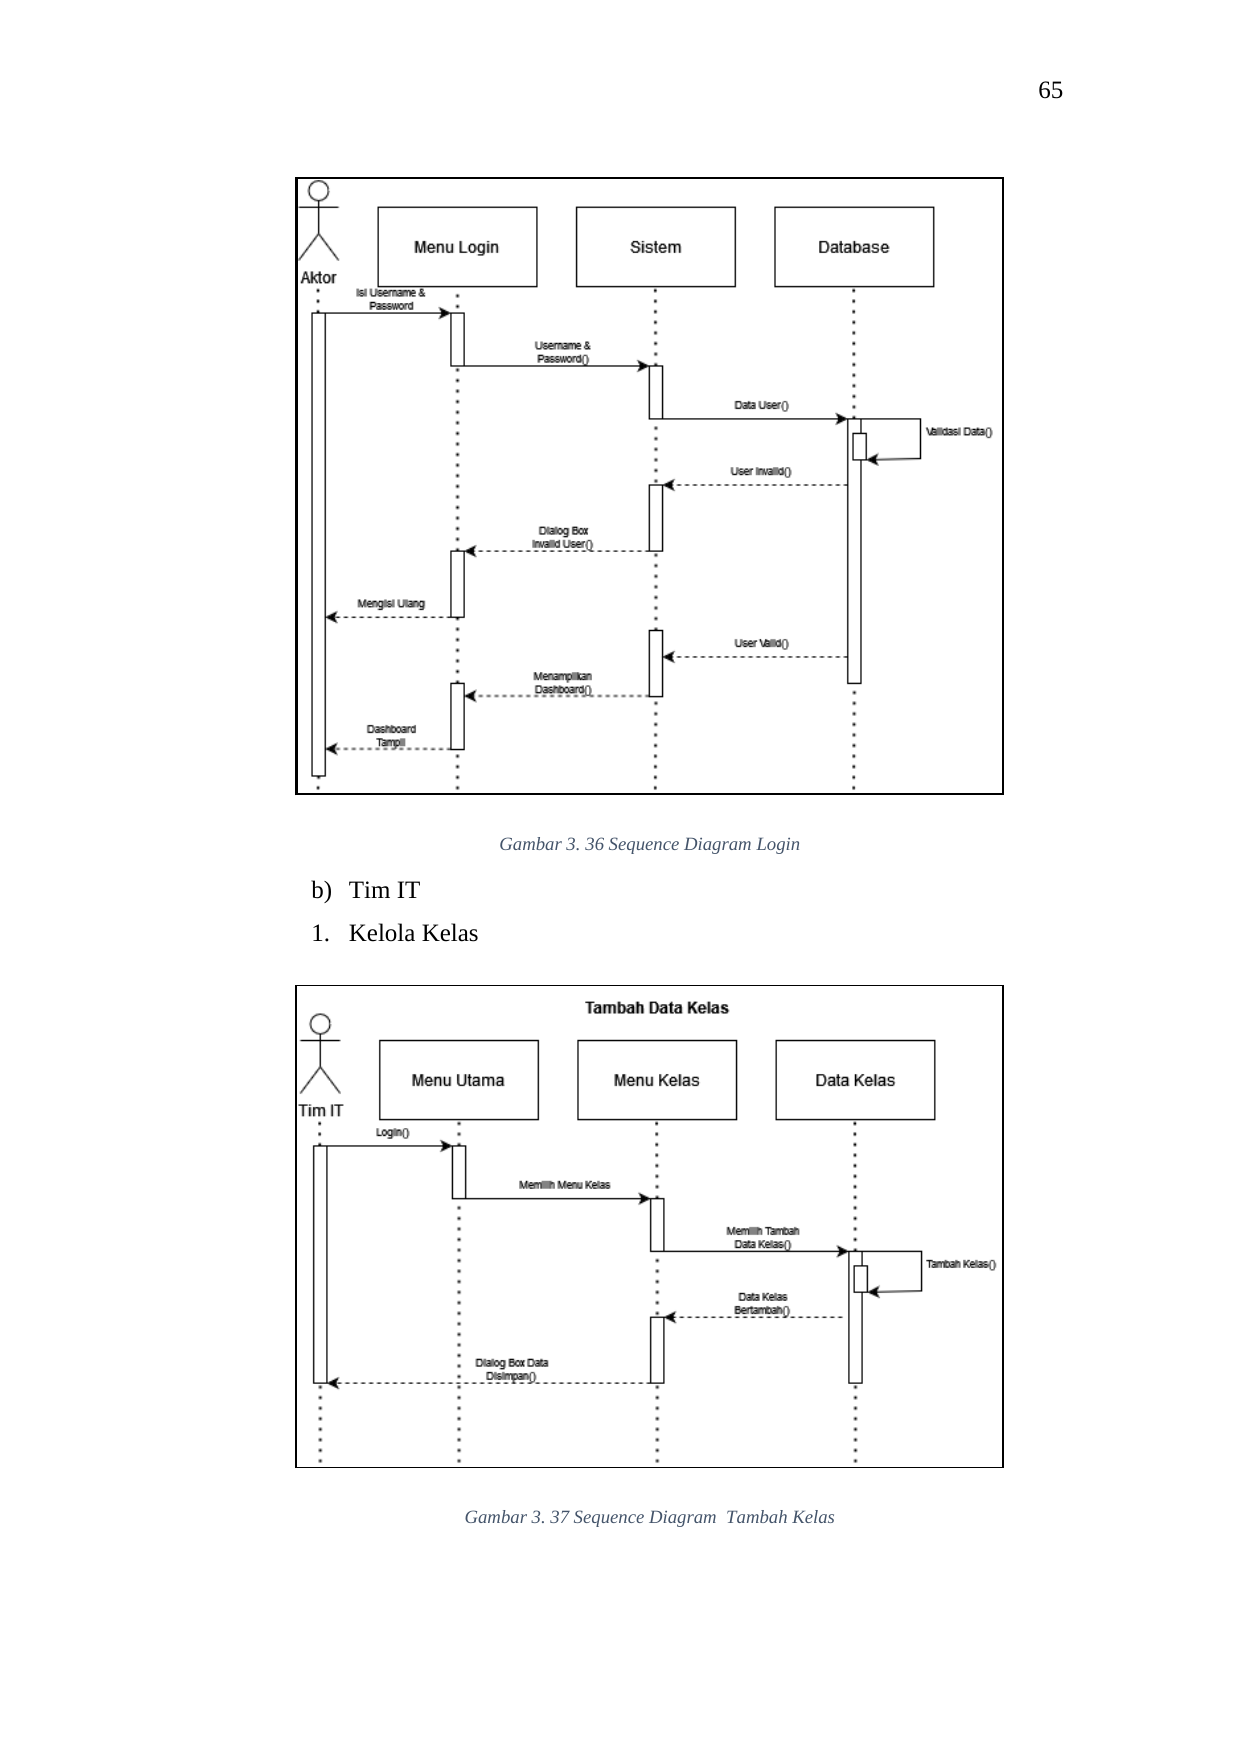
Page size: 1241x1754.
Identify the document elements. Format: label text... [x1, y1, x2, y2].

list Kelola Kelas [311, 918, 1063, 947]
picture [297, 986, 1002, 1467]
picture [298, 179, 1002, 793]
list Tim IT [311, 875, 1063, 904]
